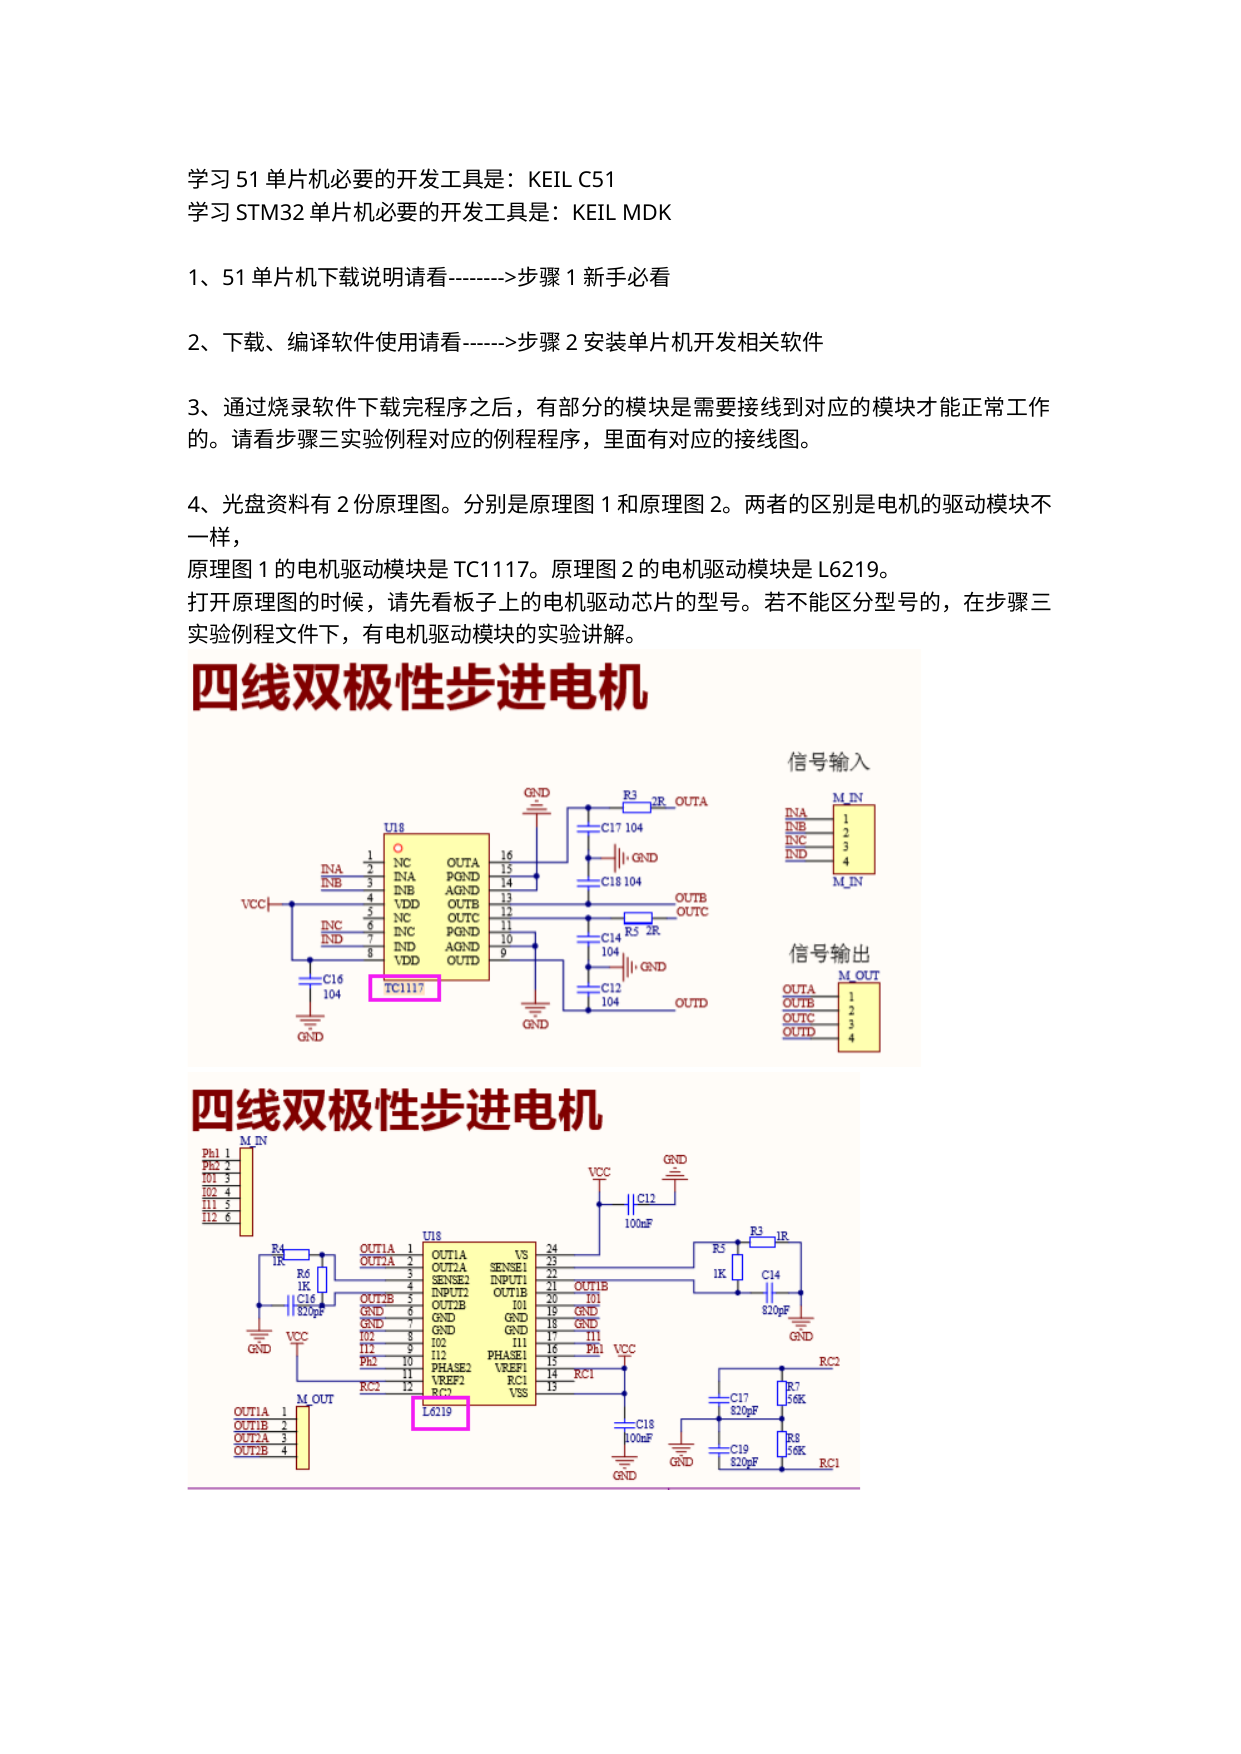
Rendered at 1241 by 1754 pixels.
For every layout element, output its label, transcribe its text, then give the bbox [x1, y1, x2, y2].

text 打开原理图的时候，请先看板子上的电机驱动芯片的型号。若不能区分型号的，在步骤三实验例程文件下，有电机驱动模块的实验讲解。 [187, 584, 1053, 649]
text 2、下载、编译软件使用请看------>步骤2 安装单片机开发相关软件 [187, 324, 1053, 357]
text 1、51单片机下载说明请看-------->步骤1 新手必看 [187, 259, 1053, 292]
text 学习STM32单片机必要的开发工具是：KEIL MDK [187, 194, 1053, 227]
picture [187, 1072, 861, 1490]
text 原理图1的电机驱动模块是TC1117。原理图2的电机驱动模块是L6219。 [187, 552, 1053, 584]
text 3、通过烧录软件下载完程序之后，有部分的模块是需要接线到对应的模块才能正常工作的。请看步骤三实验例程对应的例程程序，里面有对应的接线图。 [187, 389, 1053, 454]
text 4、光盘资料有2份原理图。分别是原理图1和原理图2。两者的区别是电机的驱动模块不一样， [187, 487, 1053, 552]
picture [187, 649, 922, 1067]
text 学习51单片机必要的开发工具是：KEIL C51 [187, 162, 1053, 194]
